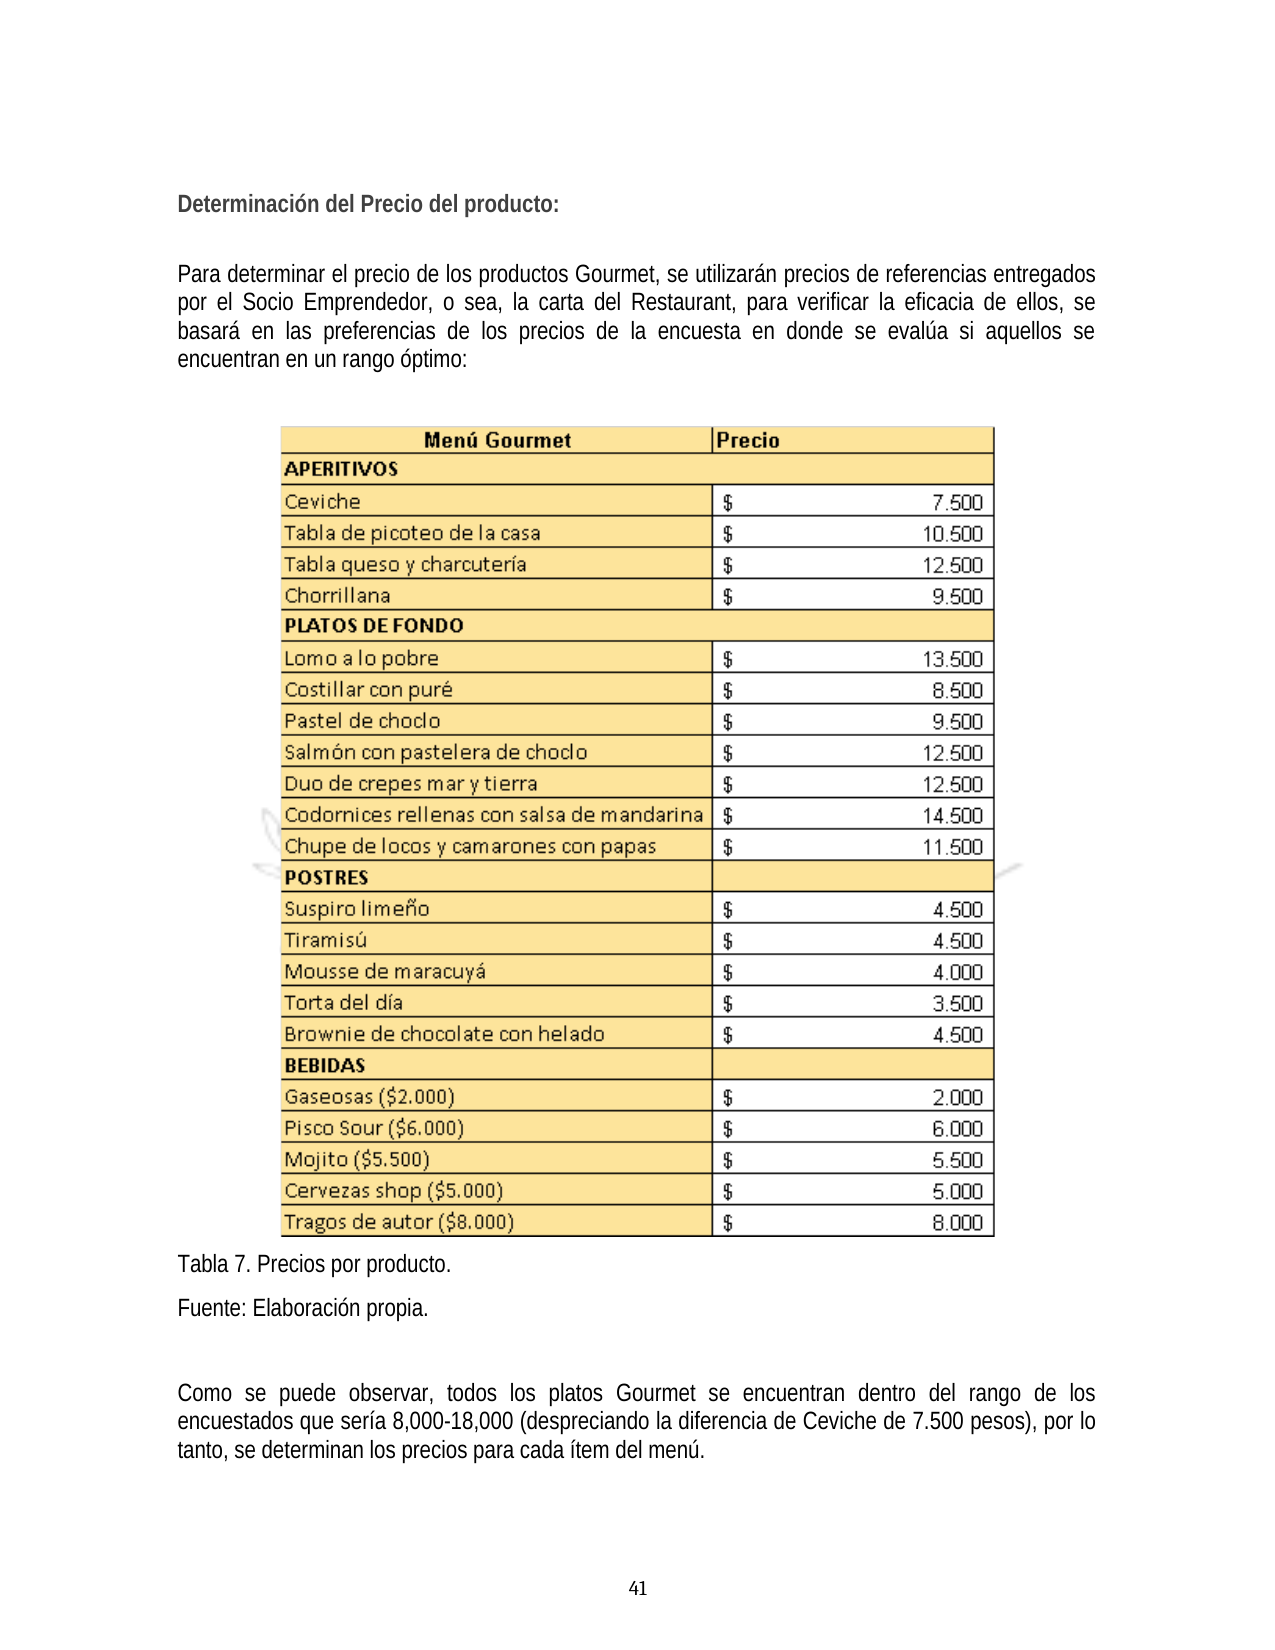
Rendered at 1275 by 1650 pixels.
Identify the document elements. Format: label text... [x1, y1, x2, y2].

text Fuente: Elaboración propia. [177, 1293, 1098, 1321]
text Para determinar el precio de los productos Gourmet, se utilizarán precios de referencias entregados por el Socio Emprendedor, o sea, la carta del Restaurant, para verificar la eficacia de ellos, se basará en las preferencias de los precios de la encuesta en donde se evalúa si aquellos se encuentran en un rango óptimo: [177, 258, 1098, 373]
text Como se puede observar, todos los platos Gourmet se encuentran dentro del rango de los encuestados que sería 8,000-18,000 (despreciando la diferencia de Ceviche de 7.500 pesos), por lo tanto, se determinan los precios para cada ítem del menú. [177, 1378, 1098, 1464]
picture [280, 426, 995, 1237]
subtitle Determinación del Precio del producto: [177, 189, 1098, 217]
text Tabla 7. Precios por producto. [177, 1249, 1098, 1277]
